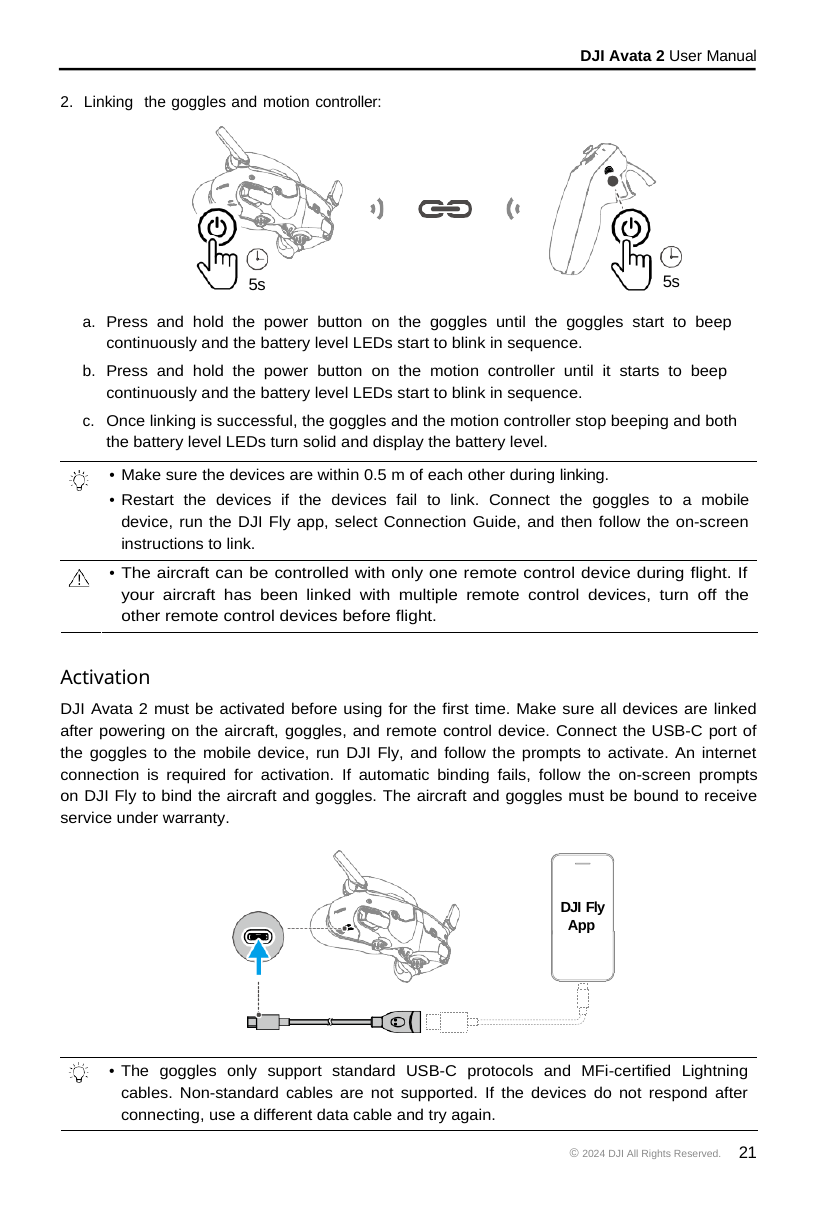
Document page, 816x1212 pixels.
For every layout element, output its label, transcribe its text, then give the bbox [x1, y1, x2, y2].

picture [232, 850, 460, 1033]
picture [192, 126, 343, 142]
text DJI Avata 2 must be activated before using for the first time. Make sure all devices are linked after powering on the aircraft, goggles, and remote control device. Connect the USB-C port of the goggles to the mobile device, run DJI Fly, and follow the prompts to activate. An internet connection is required for activation. If automatic binding fails, follow the on-screen prompts on DJI Fly to bind the aircraft and goggles. The aircraft and goggles must be bound to receive service under warranty. [60, 700, 758, 827]
picture [69, 470, 89, 491]
picture [68, 569, 90, 587]
list Press and hold the power button on the motion controller until it starts to beep continuously and the battery level LEDs start to blink in sequence. [82, 362, 759, 401]
list Make sure the devices are within 0.5 m of each other during linking. [109, 466, 774, 484]
text © 2024 DJI All Rights Reserved. 21 [46, 1141, 757, 1162]
list Once linking is successful, the goggles and the motion controller stop beeping and both the battery level LEDs turn solid and display the battery level. [82, 411, 758, 451]
picture [68, 1062, 89, 1083]
list The aircraft can be controlled with only one remote control device during flight. If your aircraft has been linked with multiple remote control devices, turn off the other remote control devices before flight. [109, 563, 749, 625]
text Activation [60, 663, 774, 691]
list Linking the goggles and motion controller: [60, 93, 774, 111]
list Press and hold the power button on the goggles until the goggles start to beep continuously and the battery level LEDs start to blink in sequence. [82, 142, 759, 352]
list The goggles only support standard USB-C protocols and MFi-certified Lightning cables. Non-standard cables are not supported. If the devices do not respond after connecting, use a different data cable and try again. [109, 1062, 749, 1123]
text DJI Avata 2 User Manual [46, 46, 757, 64]
list Restart the devices if the devices fail to link. Connect the goggles to a mobile device, run the DJI Fly app, select Connection Guide, and then follow the on-screen instructions to link. [109, 491, 750, 552]
